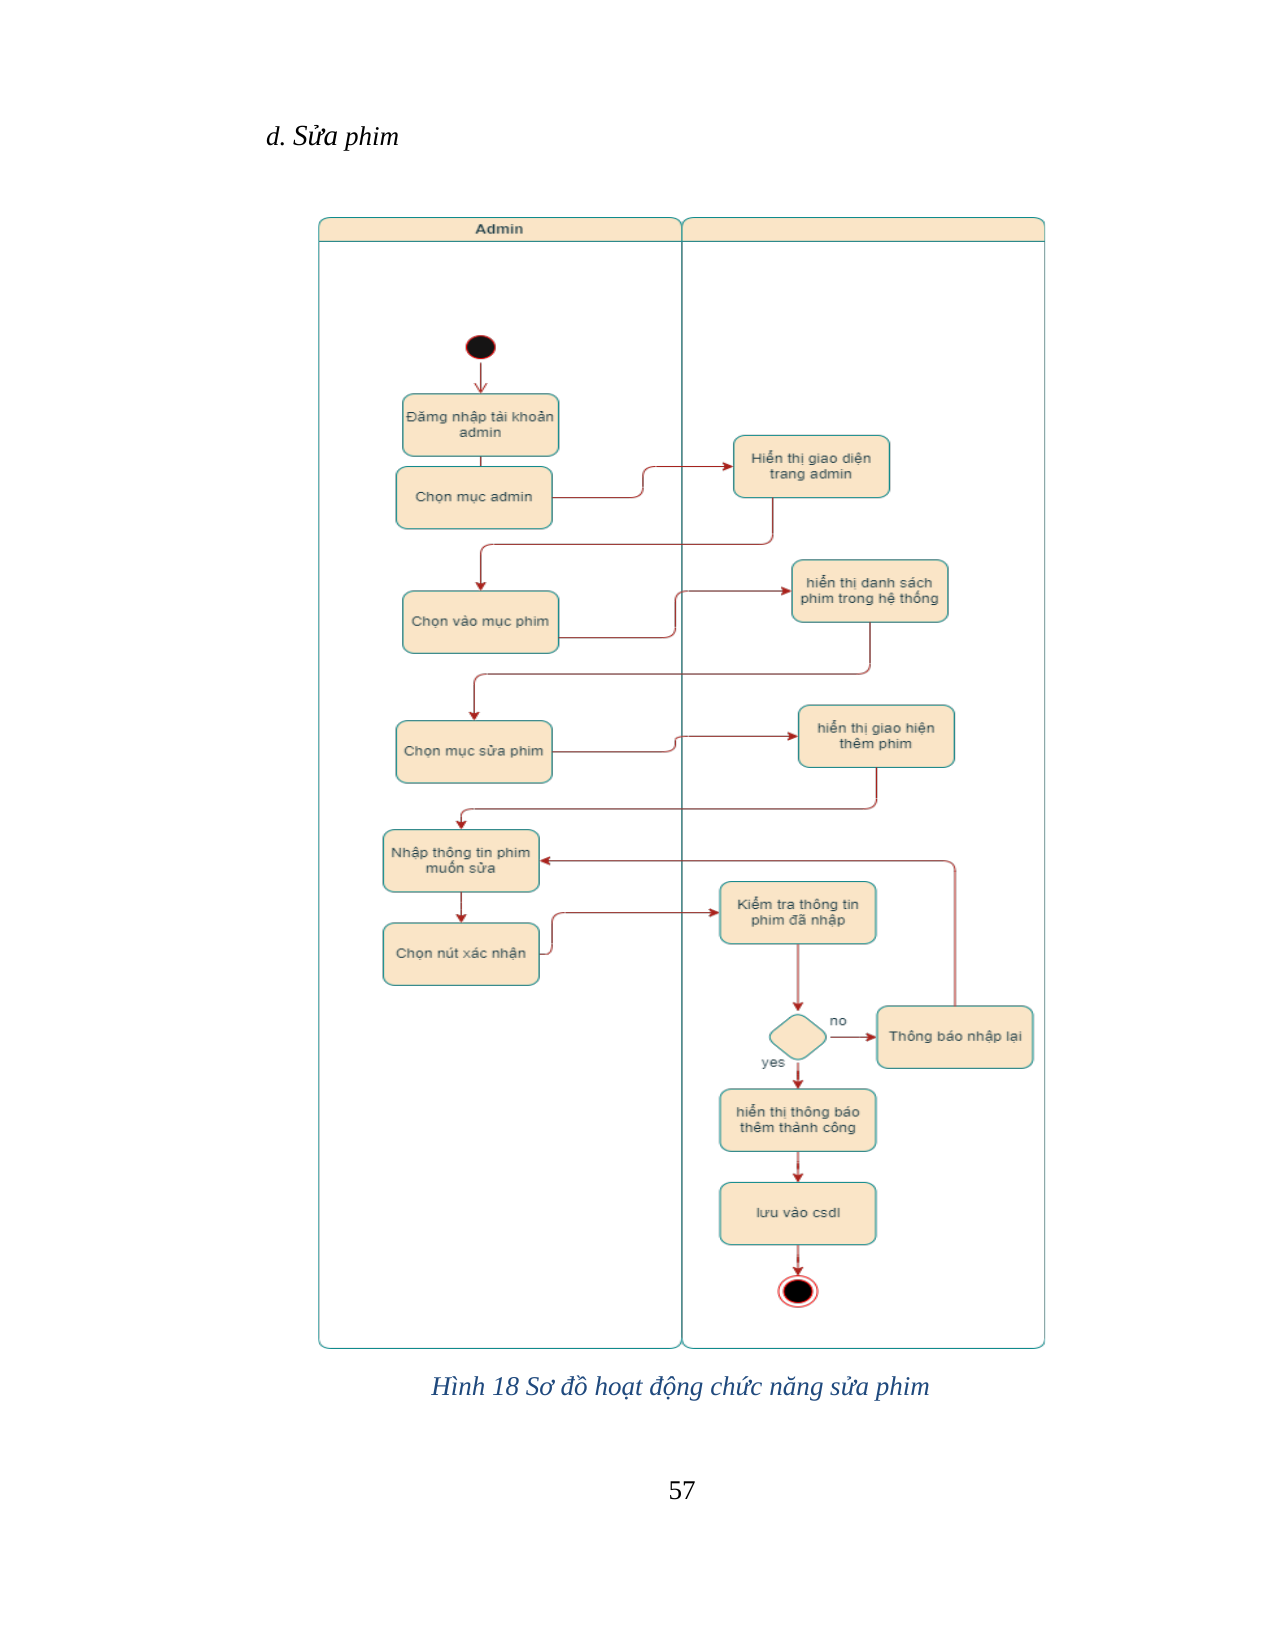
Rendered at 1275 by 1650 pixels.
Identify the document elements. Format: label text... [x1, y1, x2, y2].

text Sửa phim [177, 118, 1186, 152]
picture [318, 217, 1046, 1349]
text Hình 18 Sơ đồ hoạt động chức năng sửa phim [177, 1370, 1186, 1402]
